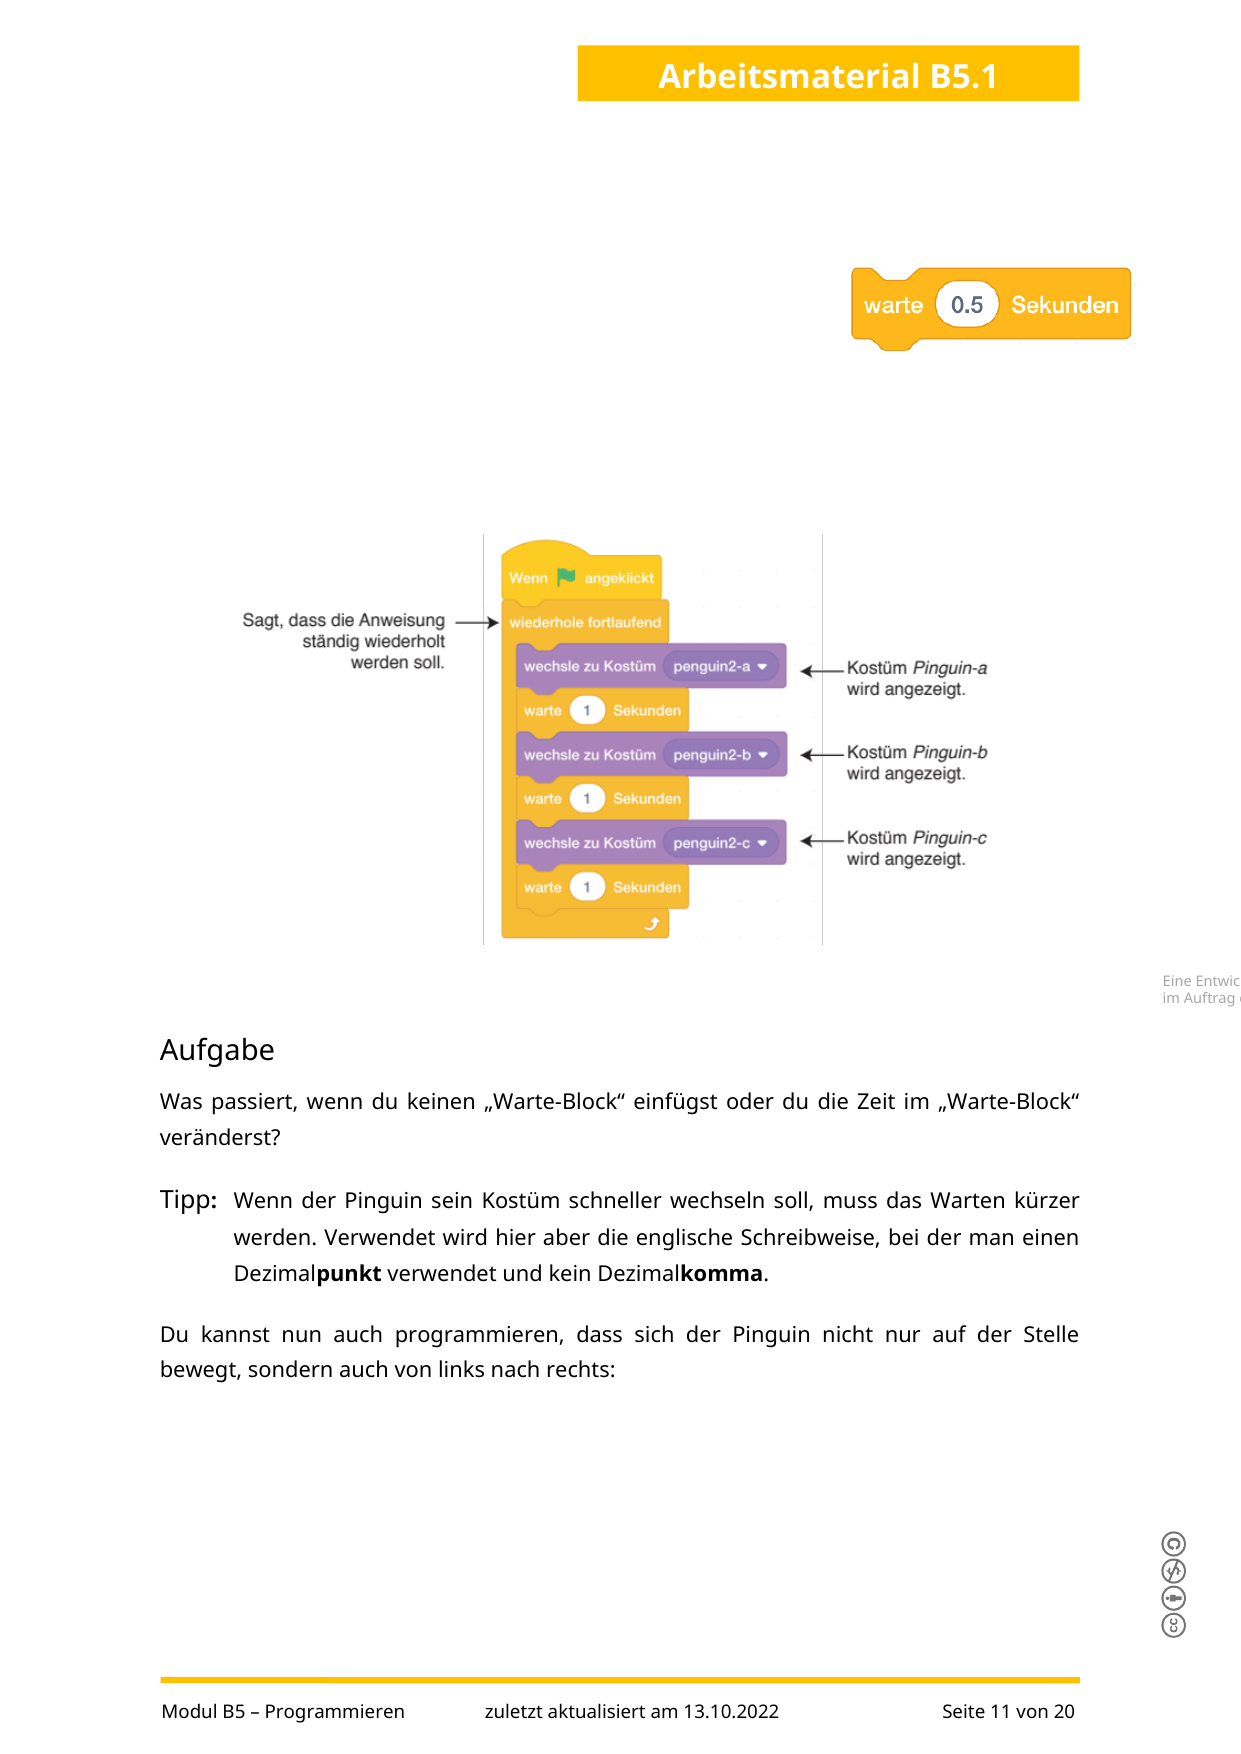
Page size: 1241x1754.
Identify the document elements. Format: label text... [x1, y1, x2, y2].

text Tipp: Wenn der Pinguin sein Kostüm schneller wechseln soll, muss das Warten kürzer werden. Verwendet wird hier aber die englische Schreibweise, bei der man einen Dezimalpunkt verwendet und kein Dezimalkomma. [159, 1182, 1081, 1288]
text Aufgabe [159, 1029, 1081, 1069]
text Du kannst nun auch programmieren, dass sich der Pinguin nicht nur auf der Stelle bewegt, sondern auch von links nach rechts: [159, 1319, 1081, 1384]
picture [847, 261, 1138, 357]
text Was passiert, wenn du keinen „Warte-Block“ einfügst oder du die Zeit im „Warte-Block“ veränderst? [159, 1086, 1081, 1151]
